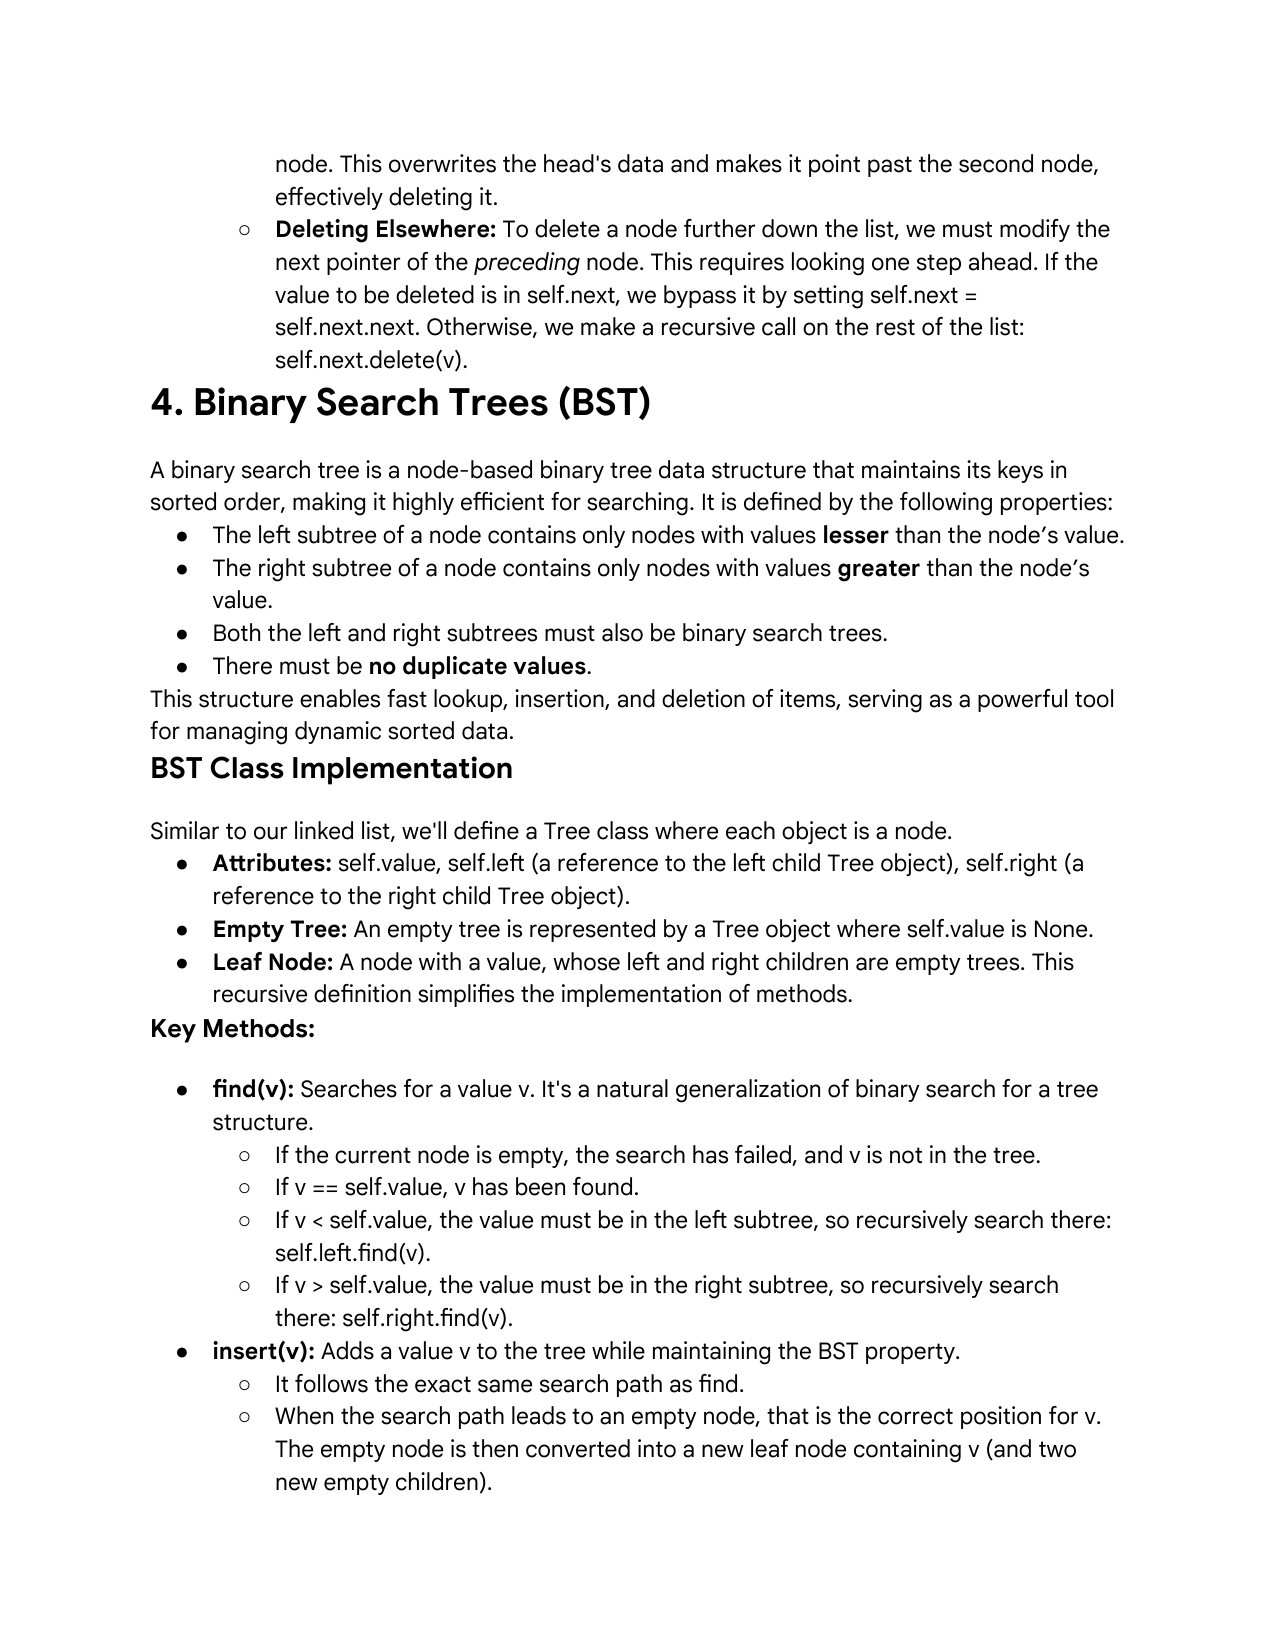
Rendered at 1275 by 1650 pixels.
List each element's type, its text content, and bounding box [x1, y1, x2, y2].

text This structure enables fast lookup, insertion, and deletion of items, serving as a powerful tool for managing dynamic sorted data. [150, 685, 1125, 746]
list If v < self.value, the value must be in the left subtree, so recursively search there: self.left.find(v). [237, 1206, 1125, 1268]
text A binary search tree is a node-based binary tree data structure that maintains its keys in sorted order, making it highly efficient for searching. It is defined by the following properties: [150, 456, 1125, 517]
list Both the left and right subtrees must also be binary search trees. [175, 619, 1125, 648]
list The right subtree of a node contains only nodes with values greater than the node’s value. [175, 554, 1125, 616]
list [237, 150, 1125, 211]
list find(v): Searches for a value v. It's a natural generalization of binary search for a tree structure. [175, 1076, 1125, 1137]
list If v == self.value, v has been found. [237, 1174, 1125, 1202]
list If the current node is empty, the search has failed, and v is not in the tree. [237, 1141, 1125, 1170]
list If v > self.value, the value must be in the right subtree, so recursively search there: self.right.find(v). [237, 1272, 1125, 1333]
list insert(v): Adds a value v to the tree while maintaining the BST property. [175, 1337, 1125, 1366]
list There must be no duplicate values. [175, 652, 1125, 681]
text Similar to our linked list, we'll define a Tree class where each object is a node. [150, 817, 1125, 846]
subtitle Key Methods: [150, 1013, 1125, 1044]
list Empty Tree: An empty tree is represented by a Tree object where self.value is None. [175, 915, 1125, 944]
list It follows the exact same search path as find. [237, 1370, 1125, 1399]
list Deleting Elsewhere: To delete a node further down the list, we must modify the next pointer of the preceding node. This requires looking one step ahead. If the value to be deleted is in self.next, we bypass it by setting self.next = self.next.next. Otherwise, we make a recursive call on the rest of the list: self.next.delete(v). [237, 215, 1125, 375]
list The left subtree of a node contains only nodes with values lesser than the node’s value. [175, 521, 1125, 550]
subtitle 4. Binary Search Trees (BST) [150, 379, 1125, 426]
list Leaf Node: A node with a value, whose left and right children are empty trees. This recursive definition simplifies the implementation of methods. [175, 948, 1125, 1009]
subtitle BST Class Implementation [150, 750, 1125, 787]
list Attributes: self.value, self.left (a reference to the left child Tree object), self.right (a reference to the right child Tree object). [175, 850, 1125, 911]
list When the search path leads to an empty node, that is the correct position for v. The empty node is then converted into a new leaf node containing v (and two new empty children). [237, 1403, 1125, 1497]
